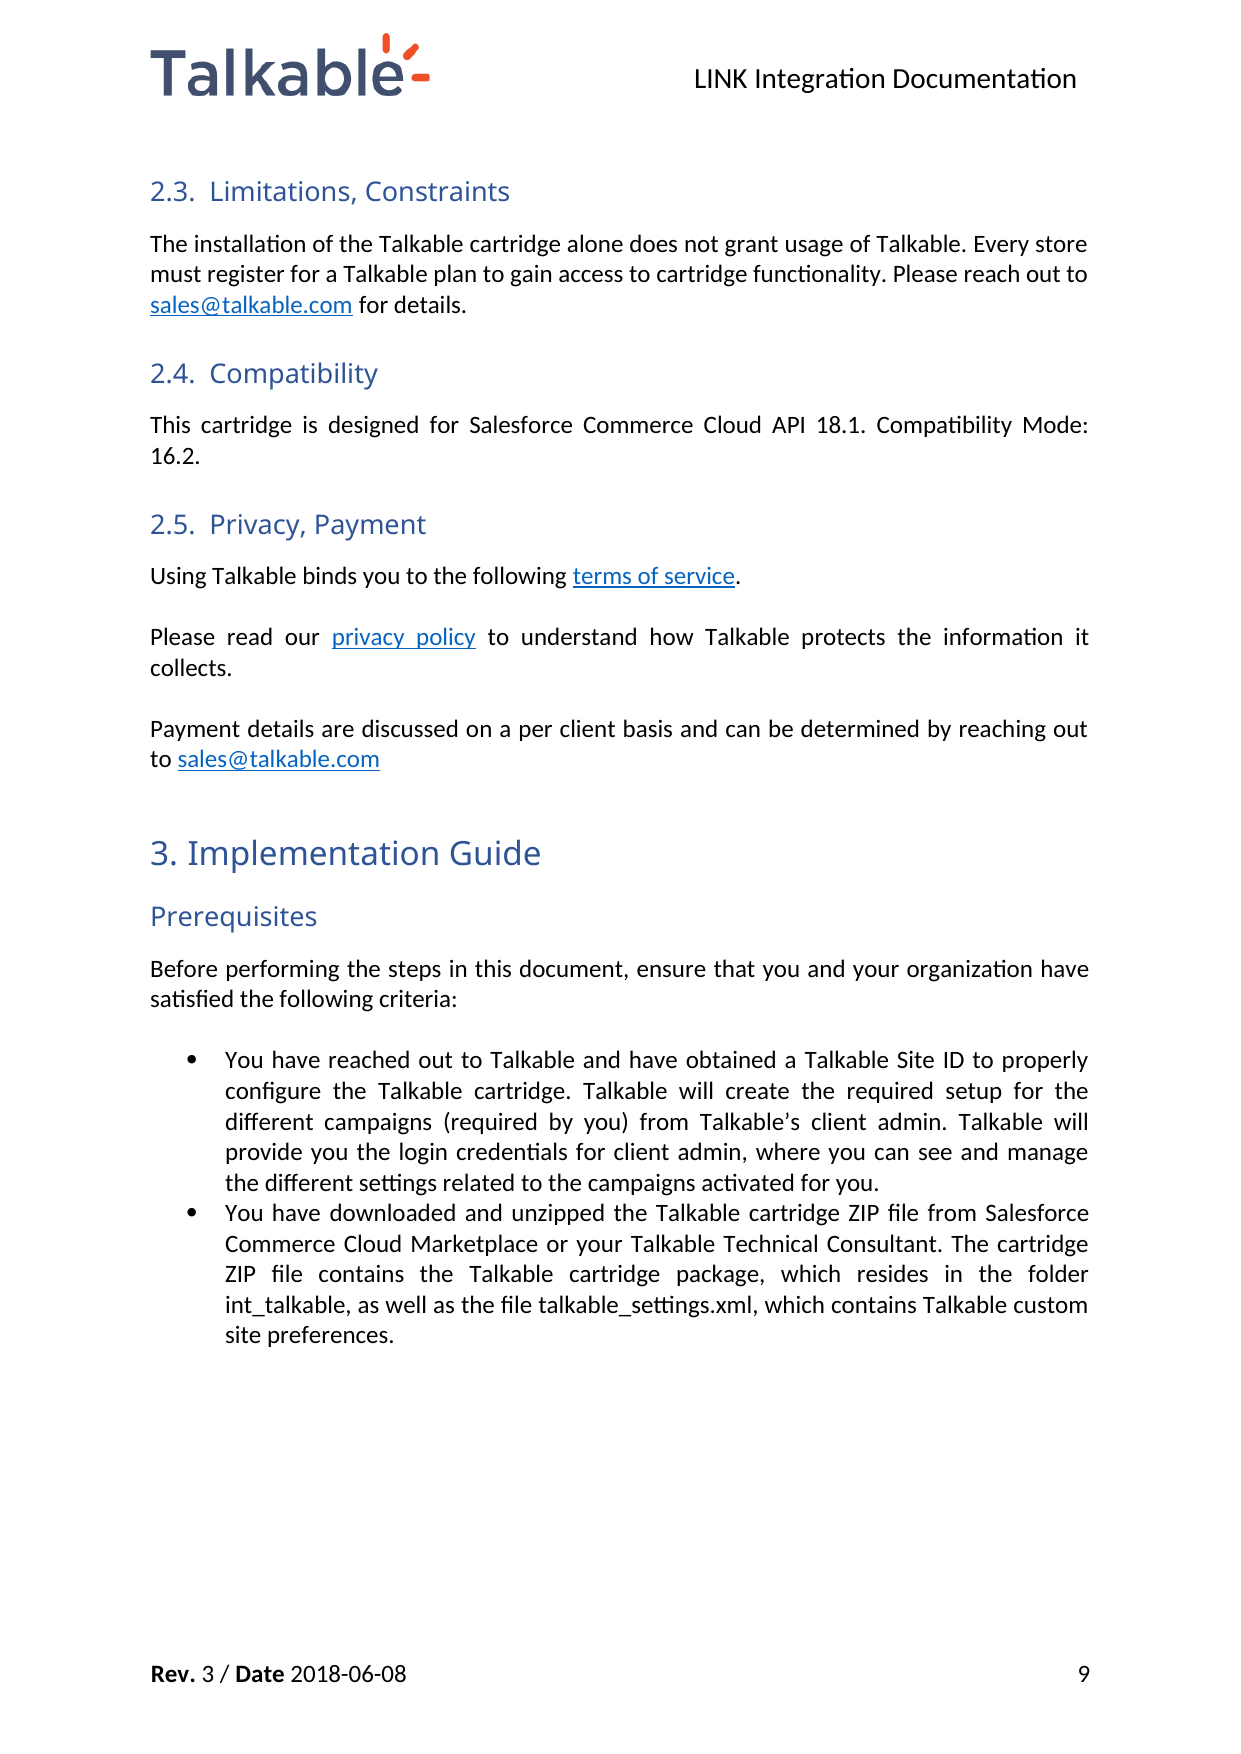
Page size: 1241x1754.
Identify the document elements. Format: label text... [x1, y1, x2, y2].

text This cartridge is designed for Salesforce Commerce Cloud API 18.1. Compatibility Mode: 16.2. [150, 409, 1090, 470]
text Prerequisites [150, 898, 1090, 934]
text Payment details are discussed on a per client basis and can be determined by reaching out to sales@talkable.com [150, 713, 1090, 774]
list You have reached out to Talkable and have obtained a Talkable Site ID to properly configure the Talkable cartridge. Talkable will create the required setup for the different campaigns (required by you) from Talkable’s client admin. Talkable will provide you the login credentials for client admin, where you can see and manage the different settings related to the campaigns activated for you. [187, 1044, 1090, 1197]
picture [150, 33, 430, 96]
text The installation of the Talkable cartridge alone does not grant usage of Talkable. Every store must register for a Talkable plan to gain access to cartridge functionality. Please reach out to sales@talkable.com for details. [150, 228, 1090, 319]
text Using Talkable binds you to the following terms of service. [150, 560, 1090, 591]
list You have downloaded and unzipped the Talkable cartridge ZIP file from Salesforce Commerce Cloud Marketplace or your Talkable Technical Consultant. The cartridge ZIP file contains the Talkable cartridge package, which resides in the folder int_talkable, as well as the file talkable_settings.xml, which contains Talkable custom site preferences. [187, 1197, 1090, 1350]
subtitle Limitations, Constraints [150, 172, 1090, 209]
subtitle Implementation Guide [150, 829, 1090, 875]
text Before performing the steps in this document, ensure that you and your organization have satisfied the following criteria: [150, 953, 1090, 1014]
subtitle Privacy, Payment [150, 505, 1090, 542]
text Please read our privacy policy to understand how Talkable protects the information it collects. [150, 621, 1090, 682]
subtitle Compatibility [150, 354, 1090, 391]
